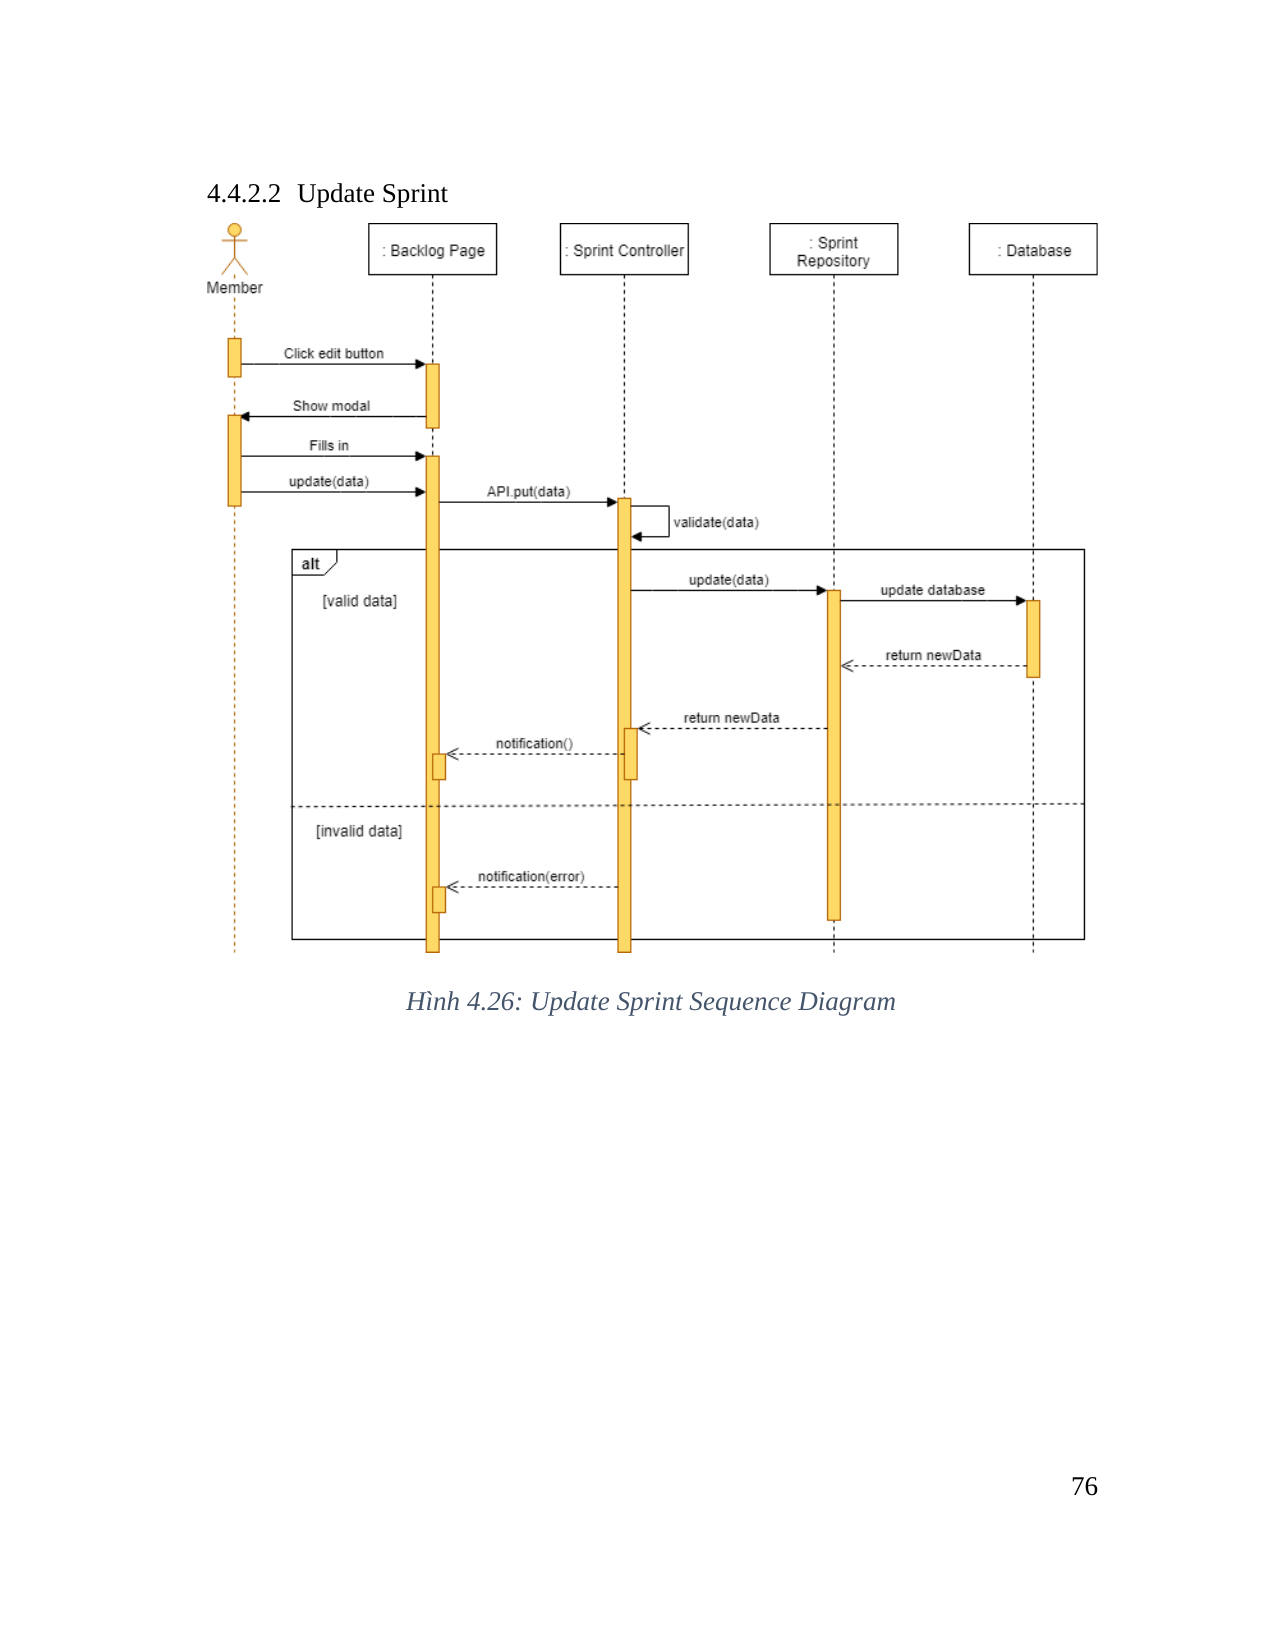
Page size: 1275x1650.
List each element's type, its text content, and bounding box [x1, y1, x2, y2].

subtitle Update Sprint [207, 177, 1098, 208]
picture [206, 223, 1098, 953]
